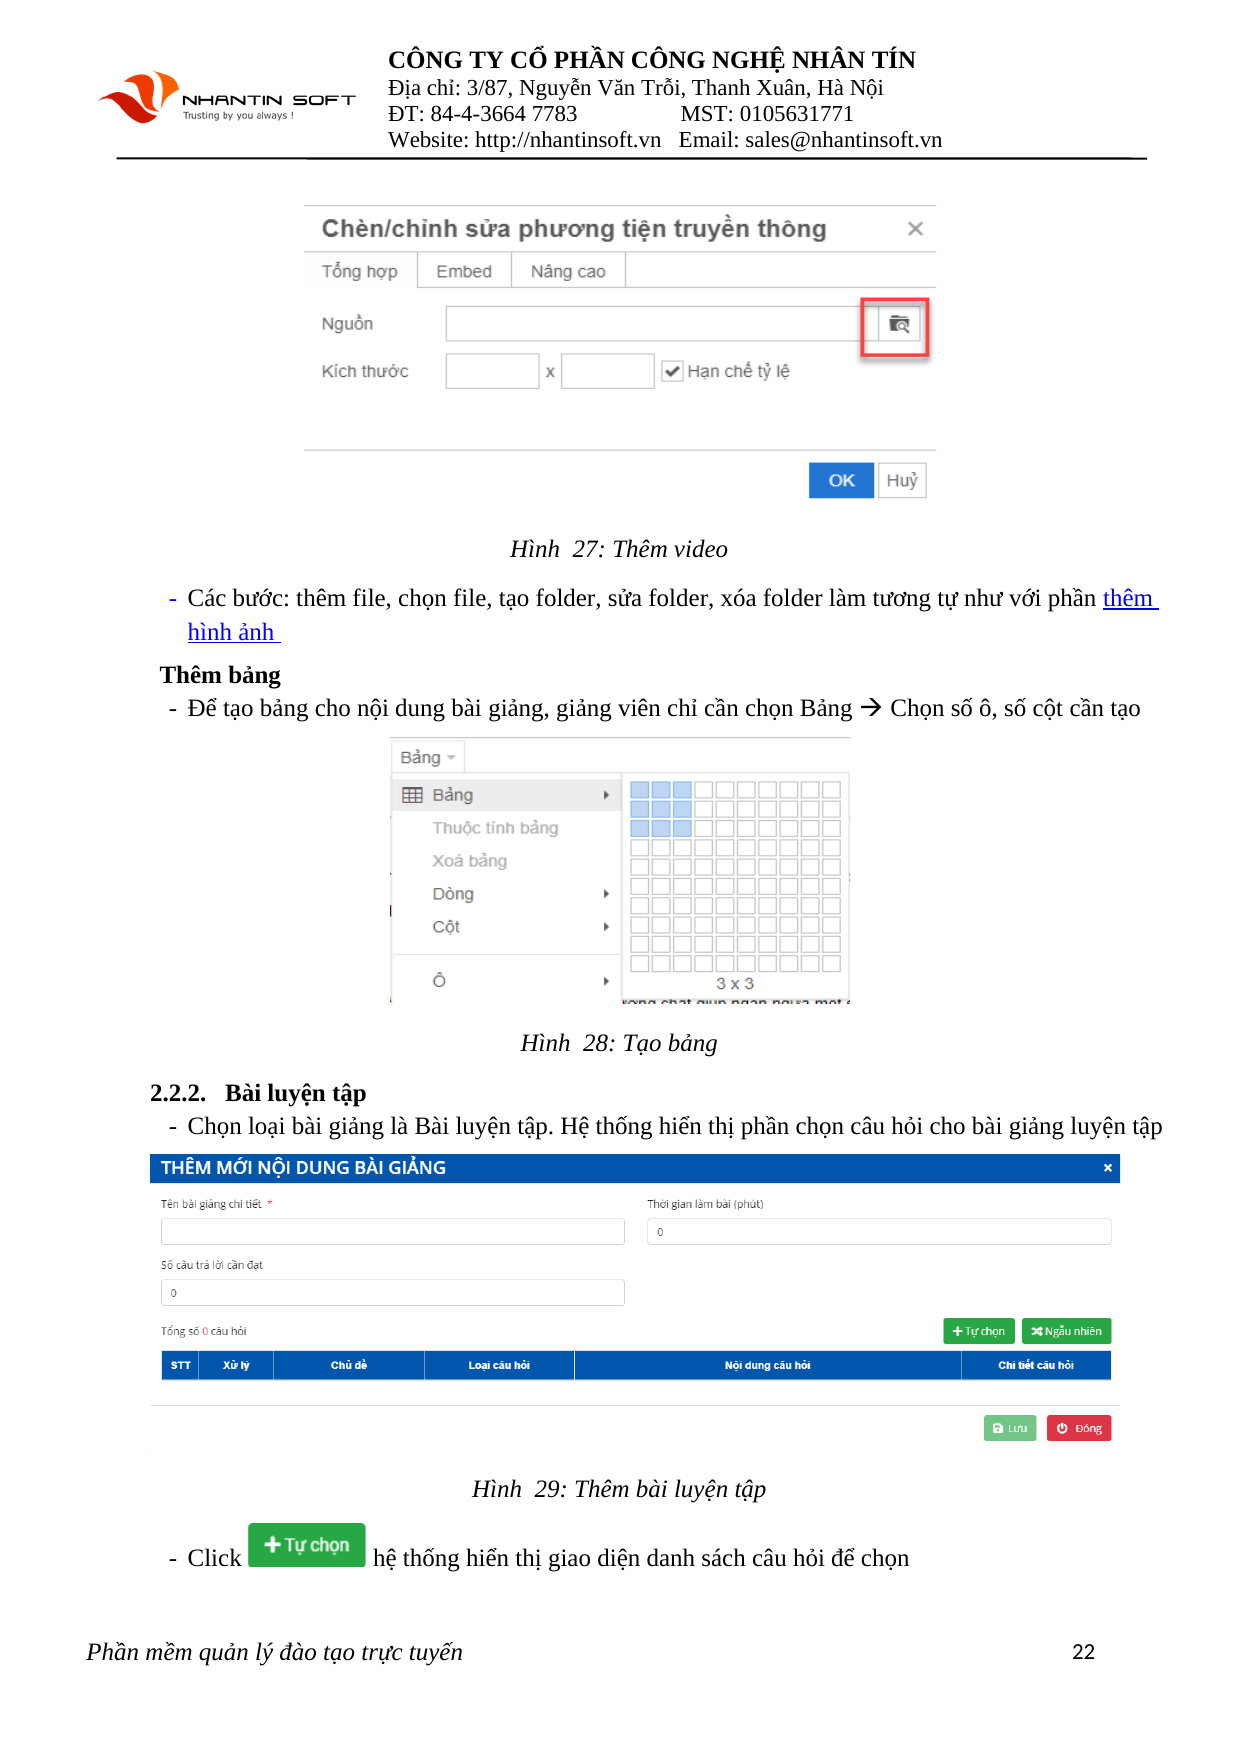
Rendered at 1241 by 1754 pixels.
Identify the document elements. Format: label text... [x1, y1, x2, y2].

list Chọn loại bài giảng là Bài luyện tập. Hệ thống hiển thị phần chọn câu hỏi cho bài giảng luyện tập [169, 1111, 1165, 1140]
picture [150, 1154, 1121, 1450]
picture [86, 45, 366, 150]
list Các bước: thêm file, chọn file, tạo folder, sửa folder, xóa folder làm tương tự như với phần thêm hình ảnh [169, 583, 1165, 645]
subtitle Thêm bảng [159, 660, 1165, 689]
picture [390, 736, 851, 1004]
picture [247, 1523, 367, 1567]
list Để tạo bảng cho nội dung bài giảng, giảng viên chỉ cần chọn Bảng Chọn số ô, số cột cần tạo [169, 693, 1165, 722]
subtitle Bài luyện tập [150, 1078, 1165, 1107]
list Click hệ thống hiển thị giao diện danh sách câu hỏi để chọn [169, 1524, 1165, 1572]
picture [303, 205, 937, 509]
